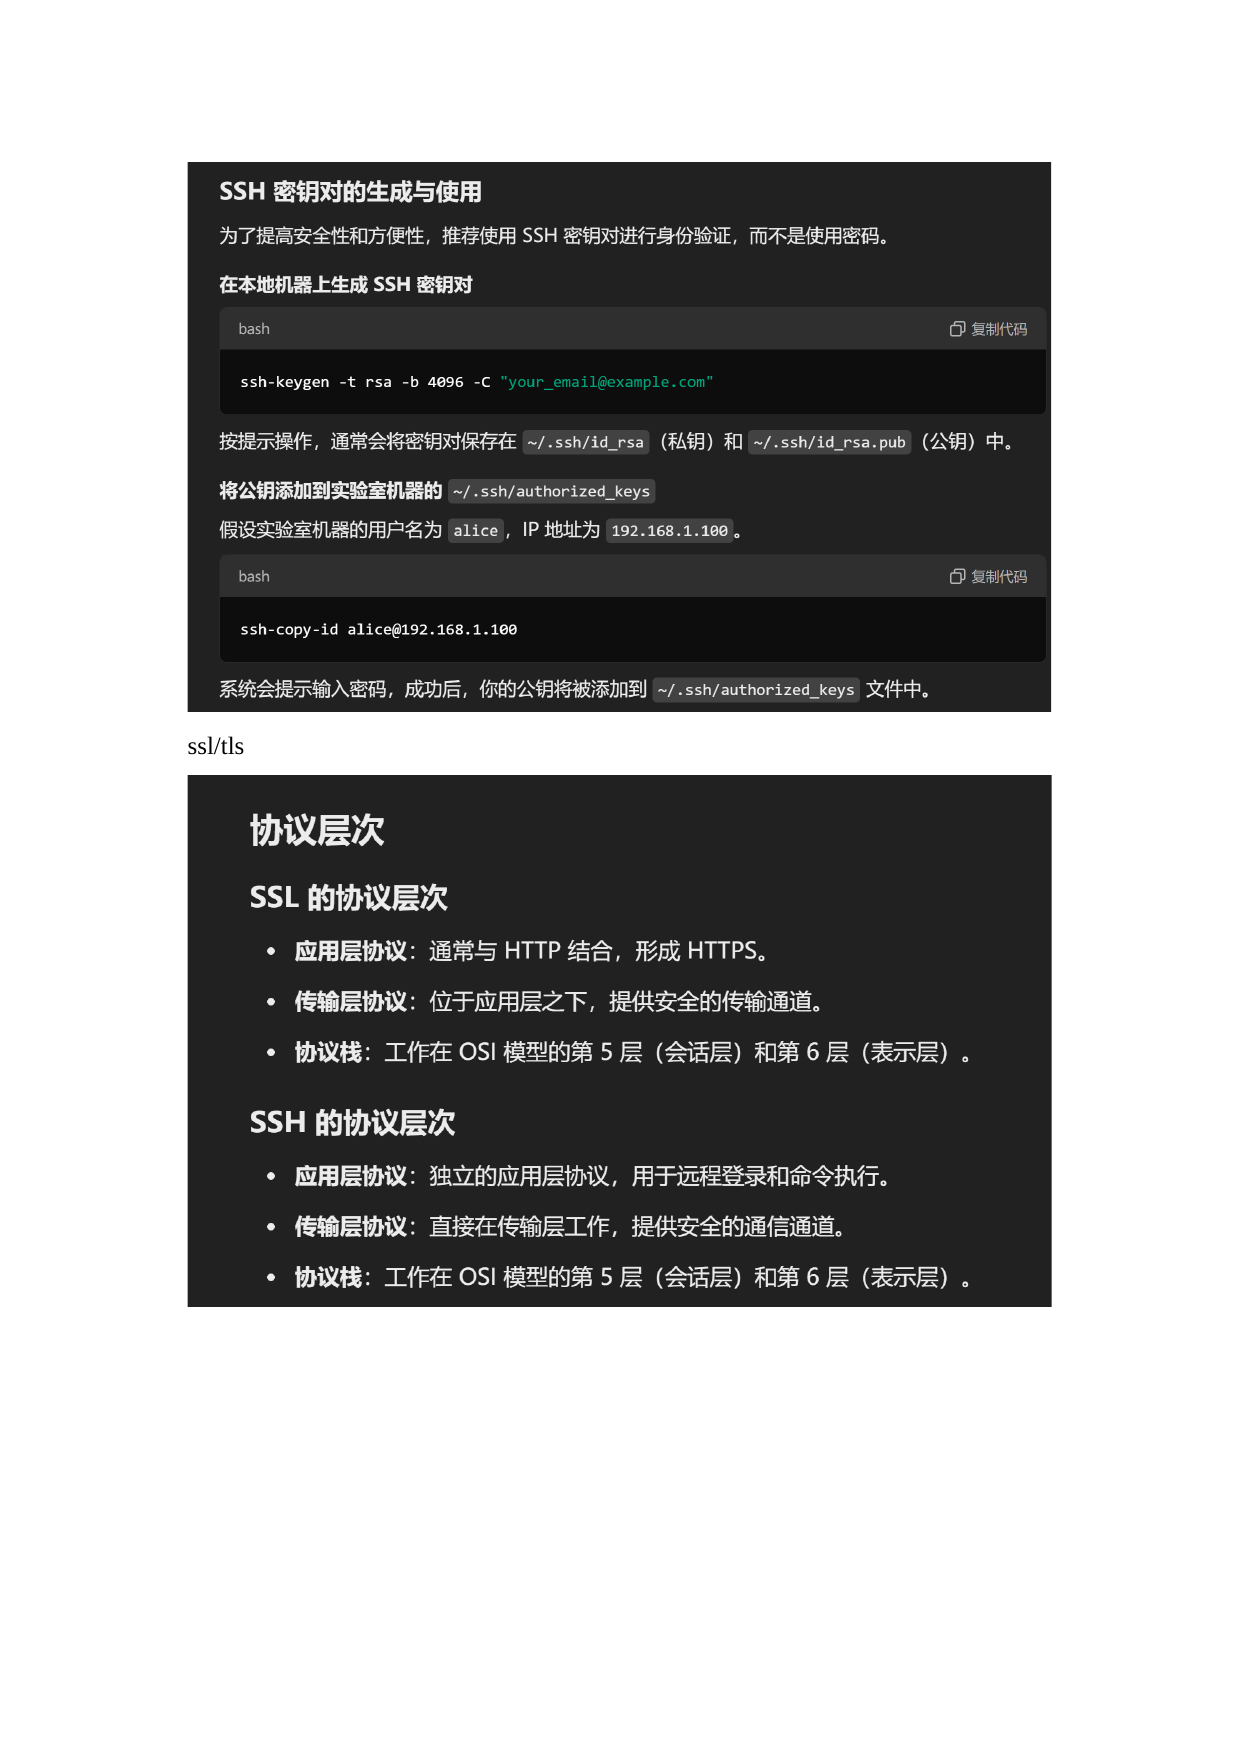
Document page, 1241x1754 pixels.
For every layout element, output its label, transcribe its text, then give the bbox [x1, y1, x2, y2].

picture [187, 162, 1052, 712]
picture [187, 775, 1052, 1307]
text ssl/tls [187, 729, 1053, 761]
